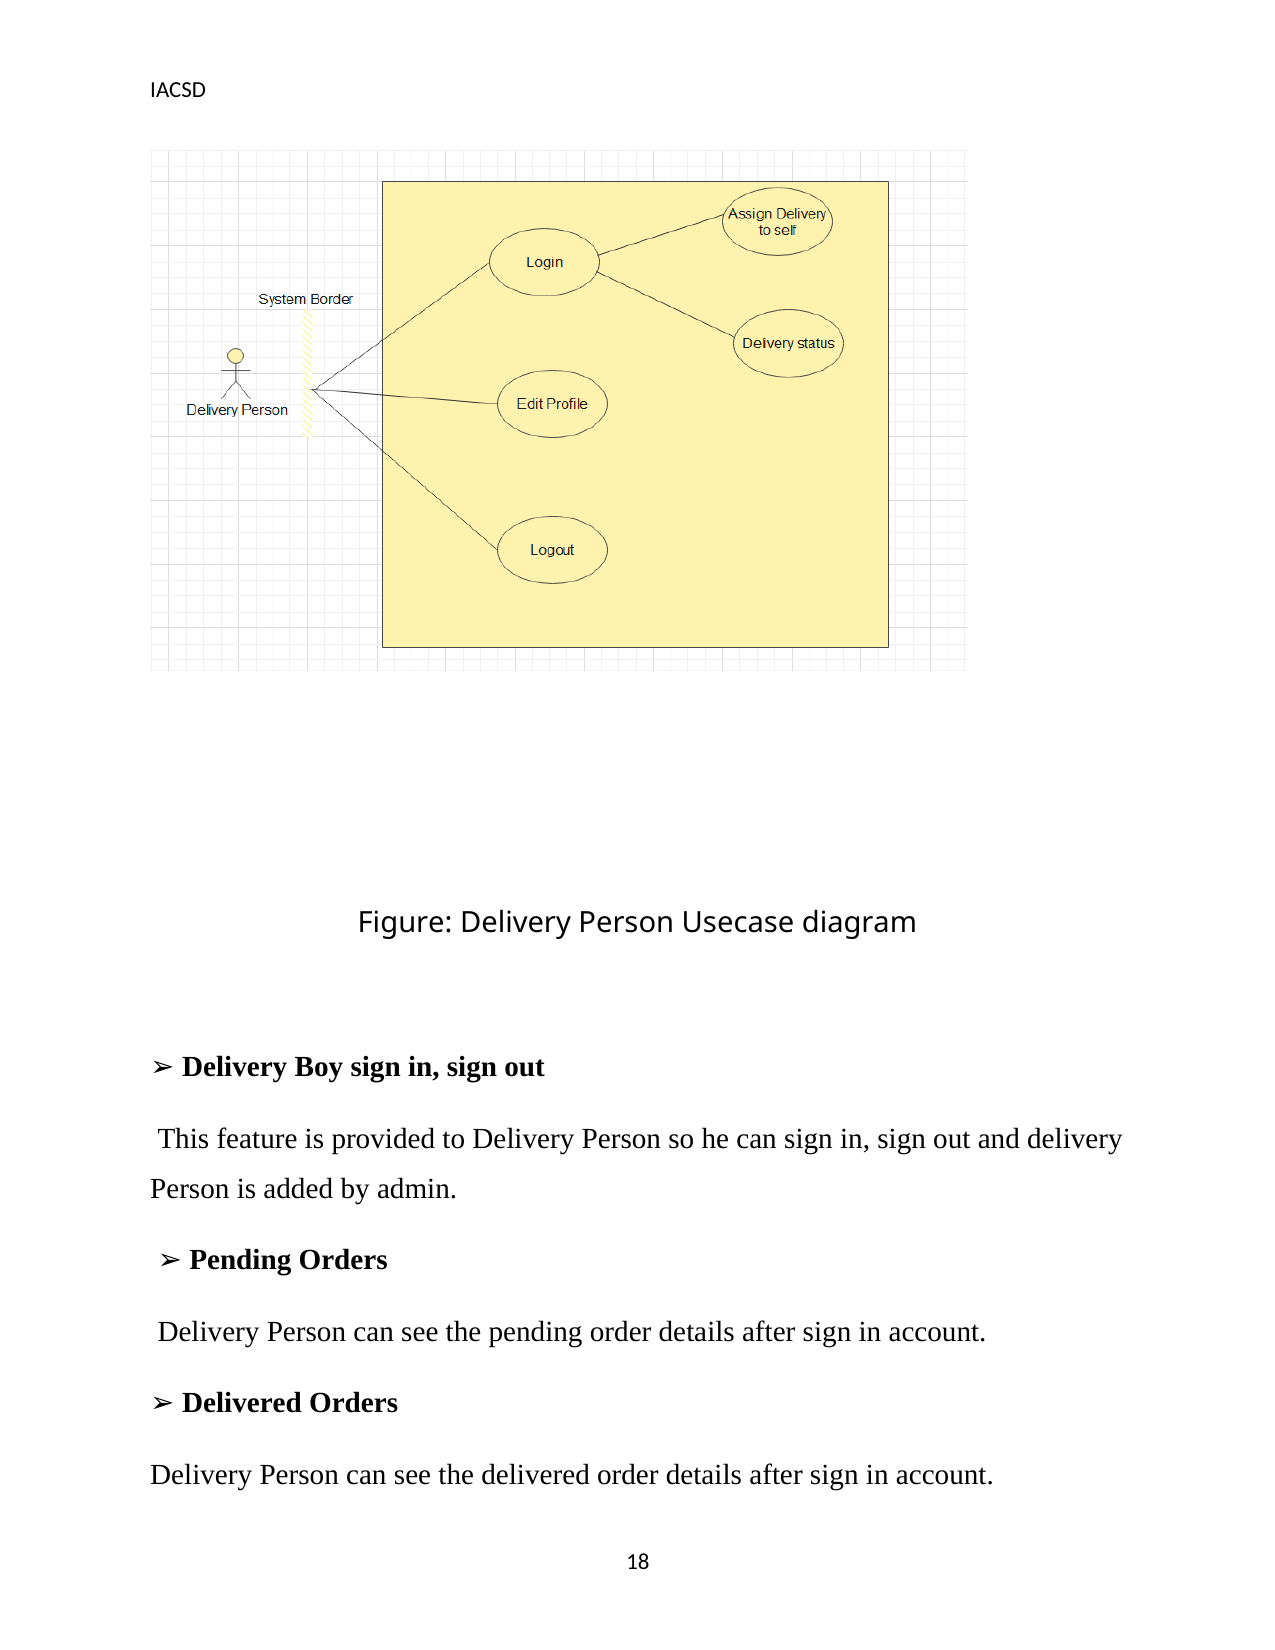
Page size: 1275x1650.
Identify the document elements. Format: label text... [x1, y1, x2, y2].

text Delivery Person can see the pending order details after sign in account. [150, 1314, 1125, 1348]
text Delivery Person can see the delivered order details after sign in account. [150, 1457, 1125, 1491]
text ➢ Pending Orders [150, 1238, 1125, 1278]
text This feature is provided to Delivery Person so he can sign in, sign out and delivery Person is added by admin. [150, 1121, 1125, 1205]
text ➢ Delivered Orders [150, 1381, 1125, 1421]
text Figure: Delivery Person Usecase diagram [150, 902, 1125, 941]
picture [150, 150, 1275, 804]
text ➢ Delivery Boy sign in, sign out [150, 1045, 1125, 1084]
